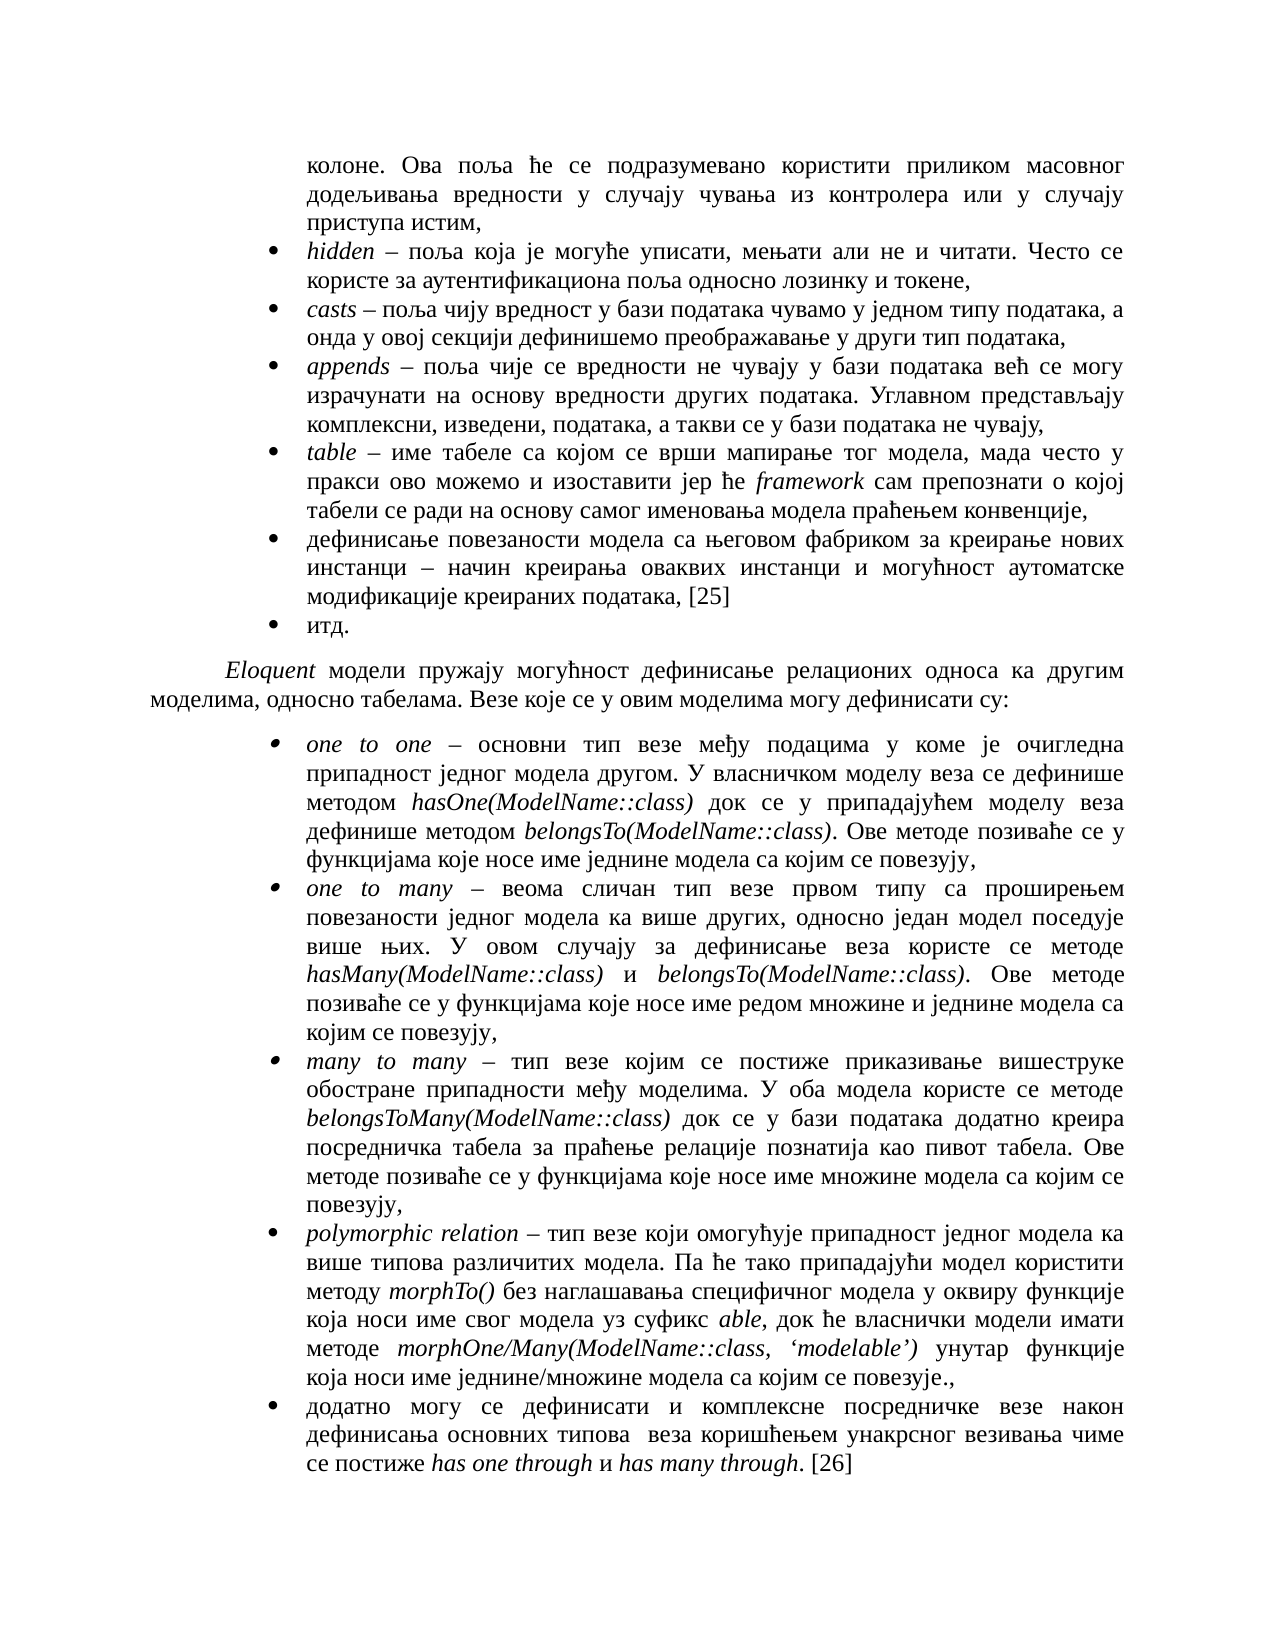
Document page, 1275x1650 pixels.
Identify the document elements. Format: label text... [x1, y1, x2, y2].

list many to many – тип везе којим се постиже приказивање вишеструке обостране припадности међу моделима. У оба модела користе се методе belongsToMany(ModelName::class) док се у бази података додатно креира посредничка табела за праћење релације познатија као пивот табела. Ове методе позиваће се у функцијама које носе име множине модела са којим се повезују, [269, 1046, 1125, 1218]
list polymorphic relation – тип везе који омогућује припадност једног модела ка више типова различитих модела. Па ће тако припадајући модел користити методу morphTo() без наглашавања специфичног модела у оквиру функције која носи име свог модела уз суфикс able, док ће власнички модели имати методе morphOne/Many(ModelName::class, ‘modelable’) унутар функције која носи име једнине/множине модела са којим се повезује., [269, 1218, 1125, 1391]
list hidden – поља која је могуће уписати, мењати али не и читати. Често се користе за аутентификациона поља односно лозинку и токене, [269, 236, 1125, 294]
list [269, 150, 1125, 236]
list додатно могу се дефинисати и комплексне посредничке везе након дефинисања основних типова веза коришћењем унакрсног везивања чиме се постиже has one through и has many through. [269, 1391, 1125, 1477]
list итд. [269, 610, 1125, 639]
list дефинисање повезаности модела са његовом фабриком за креирање нових инстанци – начин креирања оваквих инстанци и могућност аутоматске модификације креираних података, [269, 524, 1125, 610]
list table – име табеле са којом се врши мапирање тог модела, мада често у пракси ово можемо и изоставити јер ће framework сам препознати о којој табели се ради на основу самог именовања модела праћењем конвенције, [269, 437, 1125, 524]
list appends – поља чије се вредности не чувају у бази података већ се могу израчунати на основу вредности других података. Углавном представљају комплексни, изведени, података, а такви се у бази података не чувају, [269, 351, 1125, 437]
list casts – поља чију вредност у бази података чувамо у једном типу података, а онда у овој секцији дефинишемо преображавање у други тип података, [269, 294, 1125, 351]
list one to many – веома сличан тип везе првом типу са проширењем повезаности једног модела ка више других, односно један модел поседује више њих. У овом случају за дефинисање веза користе се методе hasMany(ModelName::class) и belongsTo(ModelName::class). Ове методе позиваће се у функцијама које носе име редом множине и једнине модела са којим се повезују, [269, 873, 1125, 1046]
text Eloquent модели пружају могућност дефинисање релационих односа ка другим моделима, односно табелама. Везе које се у овим моделима могу дефинисати су: [150, 655, 1125, 713]
list one to one – основни тип везе међу подацима у коме је очигледна припадност једног модела другом. У власничком моделу веза се дефинише методом hasOne(ModelName::class) док се у припадајућем моделу веза дефинише методом belongsTo(ModelName::class). Ове методе позиваће се у функцијама које носе име једнине модела са којим се повезују, [269, 729, 1125, 873]
